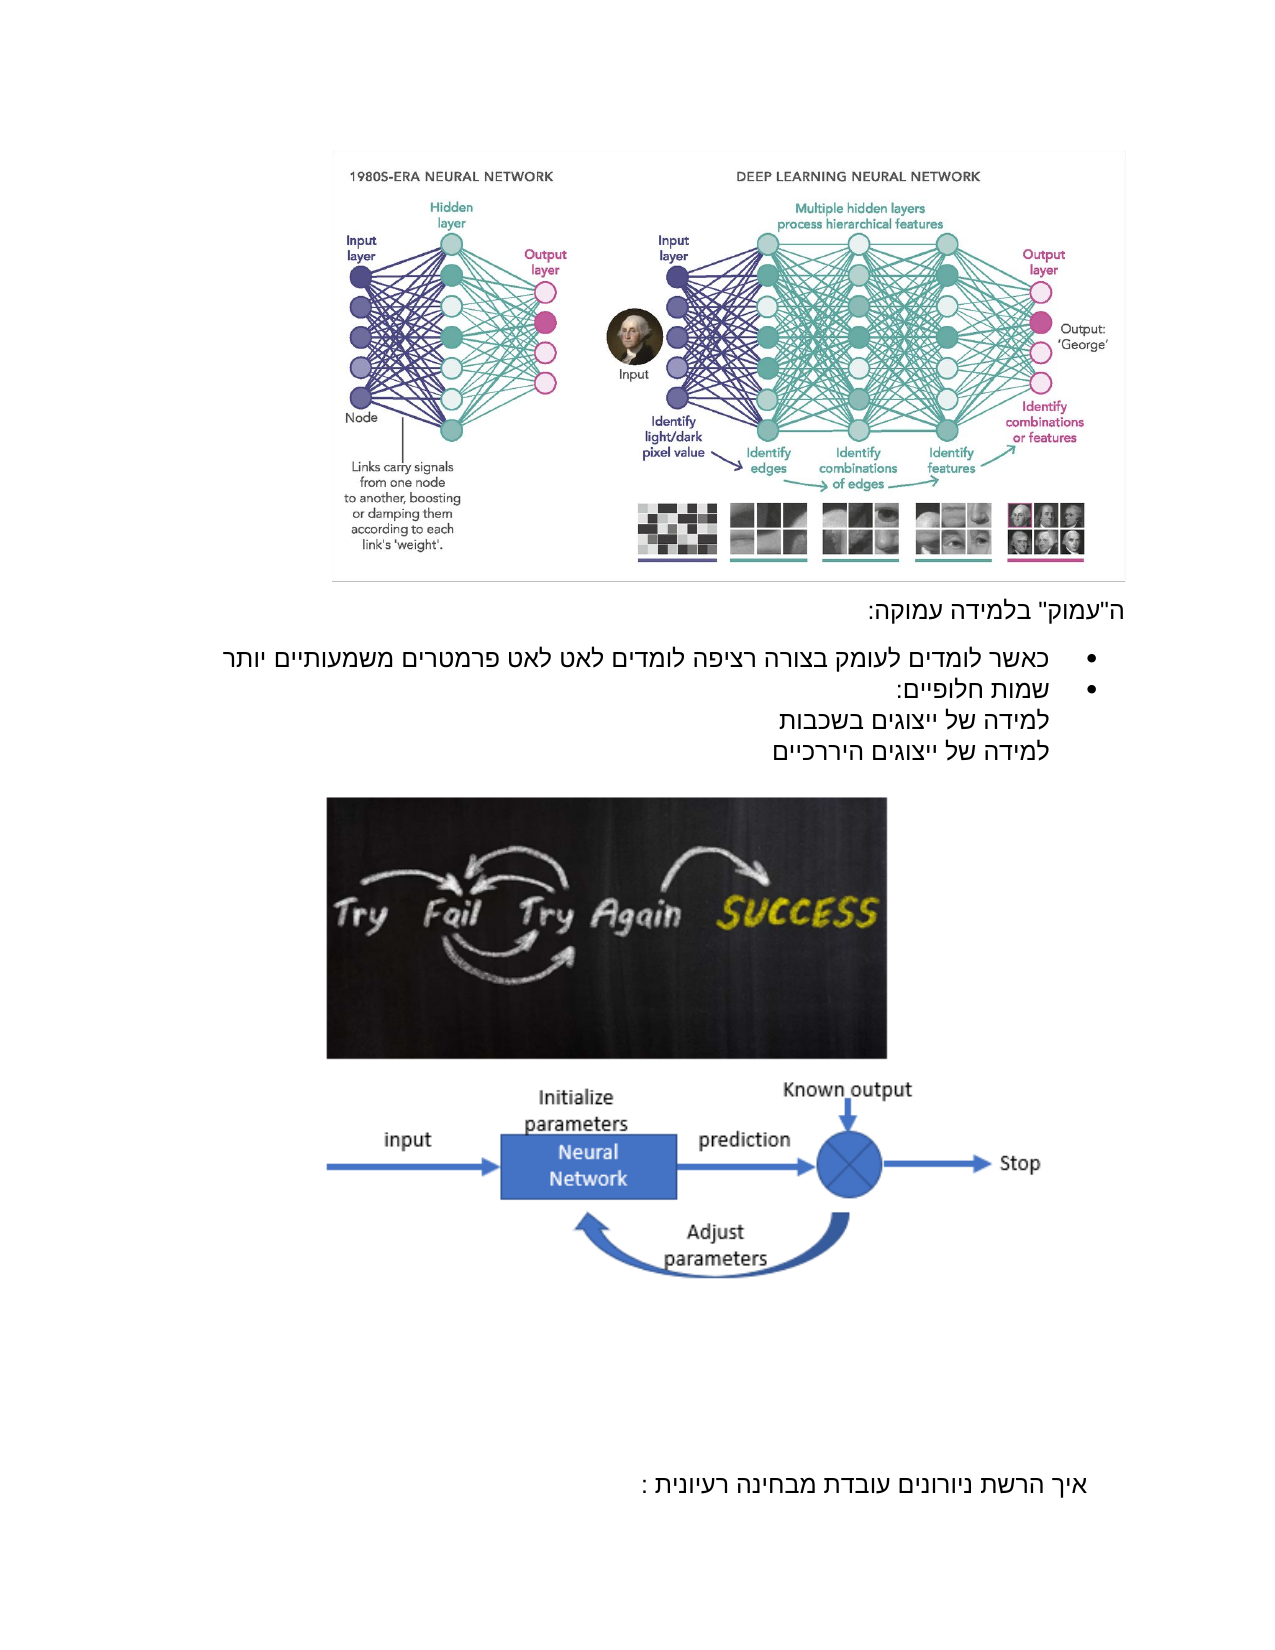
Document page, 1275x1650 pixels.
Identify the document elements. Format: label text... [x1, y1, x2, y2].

list למידה של ייצוגים בשכבות [150, 706, 1050, 735]
picture [332, 150, 1125, 582]
text ה"עמוק" בלמידה עמוקה: [150, 596, 1125, 625]
text איך הרשת ניורונים עובדת מבחינה רעיונית : [150, 1470, 1087, 1499]
list למידה של ייצוגים היררכיים [150, 737, 1050, 766]
list כאשר לומדים לעומק בצורה רציפה לומדים לאט לאט פרמטרים משמעותיים יותר [150, 644, 1087, 673]
picture [313, 768, 1050, 1294]
list שמות חלופיים: [150, 675, 1087, 704]
